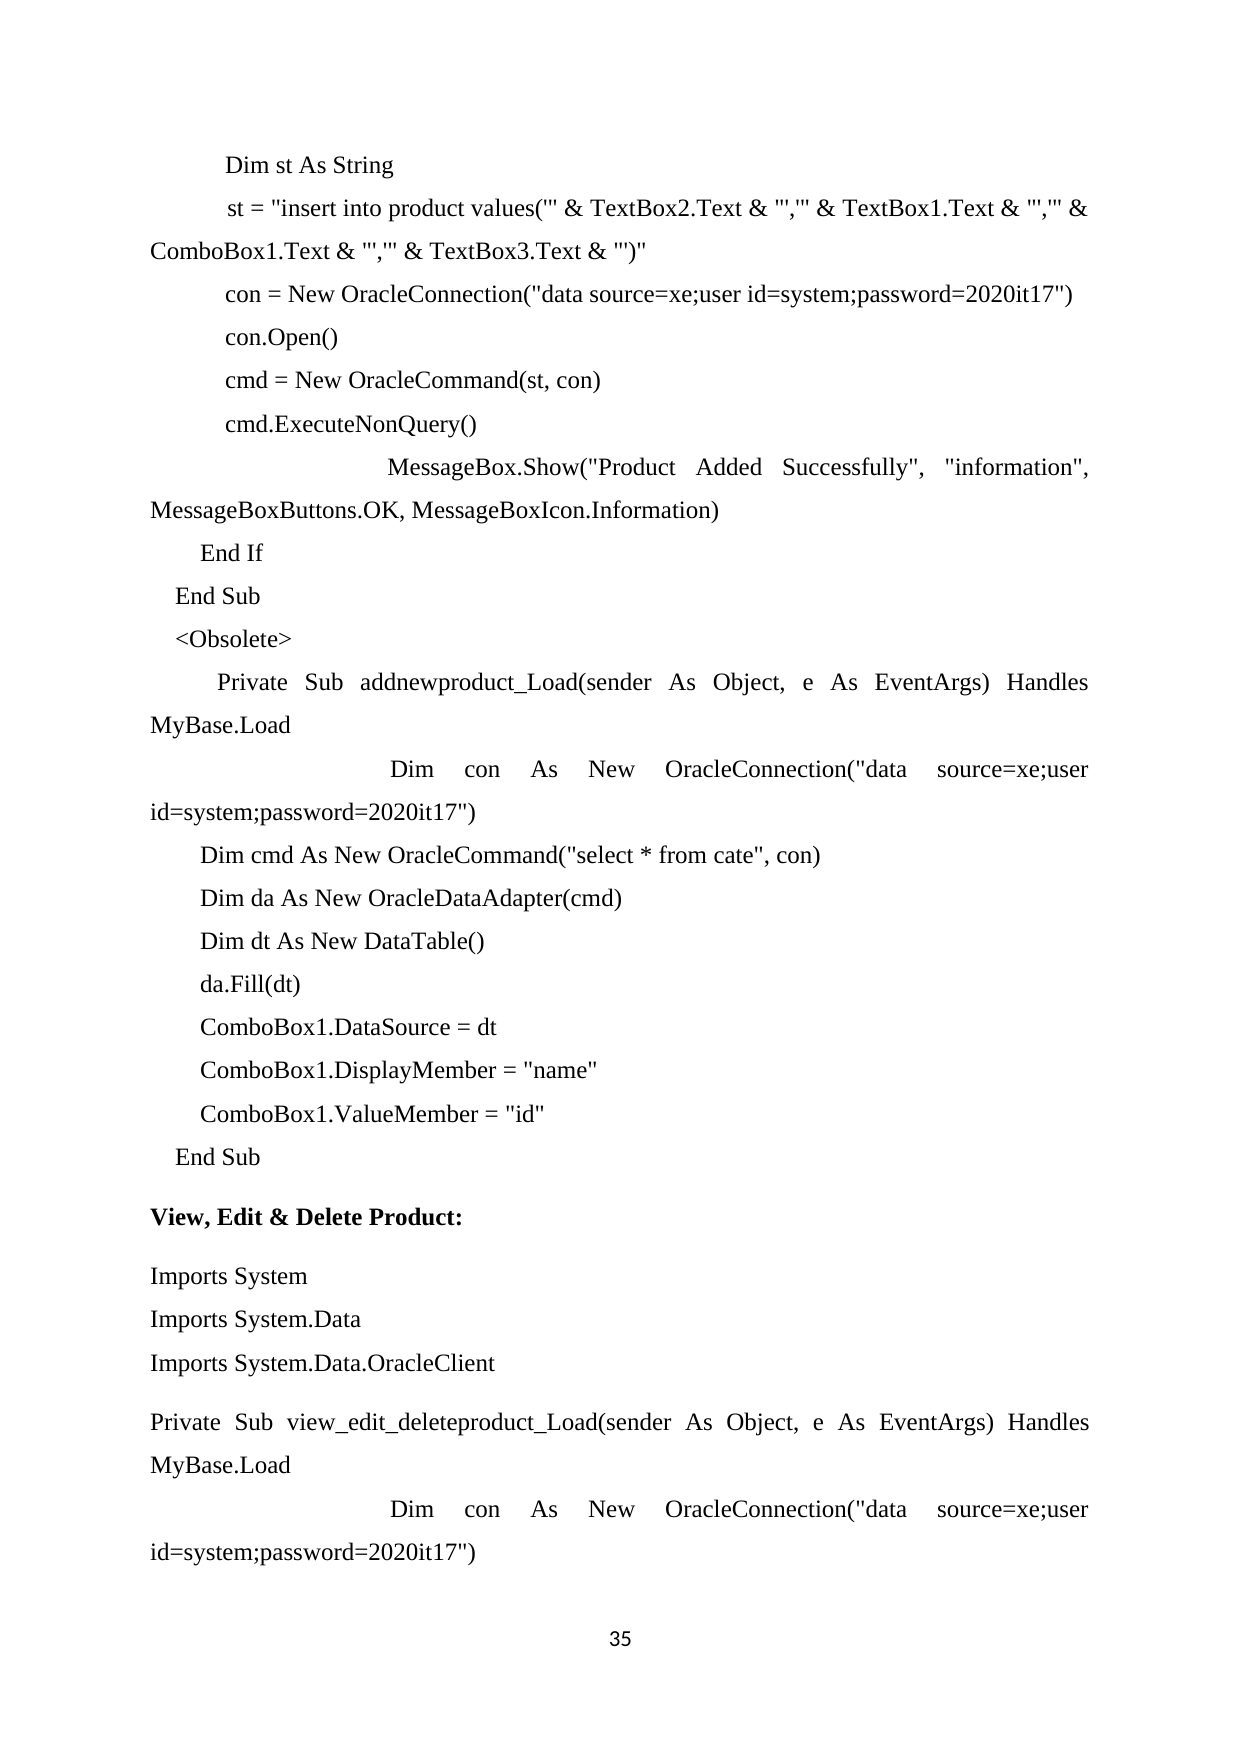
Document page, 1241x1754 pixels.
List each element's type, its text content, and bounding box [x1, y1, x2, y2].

text da.Fill(dt) [150, 969, 1090, 998]
text ComboBox1.DisplayMember = "name" [150, 1056, 1090, 1084]
text Private Sub view_edit_deleteproduct_Load(sender As Object, e As EventArgs) Handles MyBase.Load [150, 1407, 1090, 1479]
text Dim st As String [150, 150, 1090, 179]
text Dim dt As New DataTable() [150, 926, 1090, 955]
text st = "insert into product values('" & TextBox2.Text & "','" & TextBox1.Text & "','" & ComboBox1.Text & "','" & TextBox3.Text & "')" [150, 193, 1090, 265]
text Imports System [150, 1261, 1090, 1290]
text Dim con As New OracleConnection("data source=xe;user id=system;password=2020it17") [150, 754, 1090, 826]
text End Sub [150, 581, 1090, 610]
text Imports System.Data [150, 1304, 1090, 1333]
text con.Open() [150, 322, 1090, 351]
text <Obsolete> [150, 624, 1090, 653]
text cmd.ExecuteNonQuery() [150, 409, 1090, 437]
text Imports System.Data.OracleClient [150, 1348, 1090, 1376]
text ComboBox1.ValueMember = "id" [150, 1099, 1090, 1127]
text ComboBox1.DataSource = dt [150, 1012, 1090, 1041]
text MessageBox.Show("Product Added Successfully", "information", MessageBoxButtons.OK, MessageBoxIcon.Information) [150, 452, 1090, 524]
text Private Sub addnewproduct_Load(sender As Object, e As EventArgs) Handles MyBase.Load [150, 667, 1090, 739]
text End Sub [150, 1142, 1090, 1171]
text Dim da As New OracleDataAdapter(cmd) [150, 883, 1090, 912]
text Dim con As New OracleConnection("data source=xe;user id=system;password=2020it17") [150, 1494, 1090, 1566]
text Dim cmd As New OracleCommand("select * from cate", con) [150, 840, 1090, 869]
text cmd = New OracleCommand(st, con) [150, 366, 1090, 394]
text con = New OracleConnection("data source=xe;user id=system;password=2020it17") [150, 279, 1090, 308]
text End If [150, 538, 1090, 567]
text View, Edit & Delete Product: [150, 1202, 1090, 1230]
